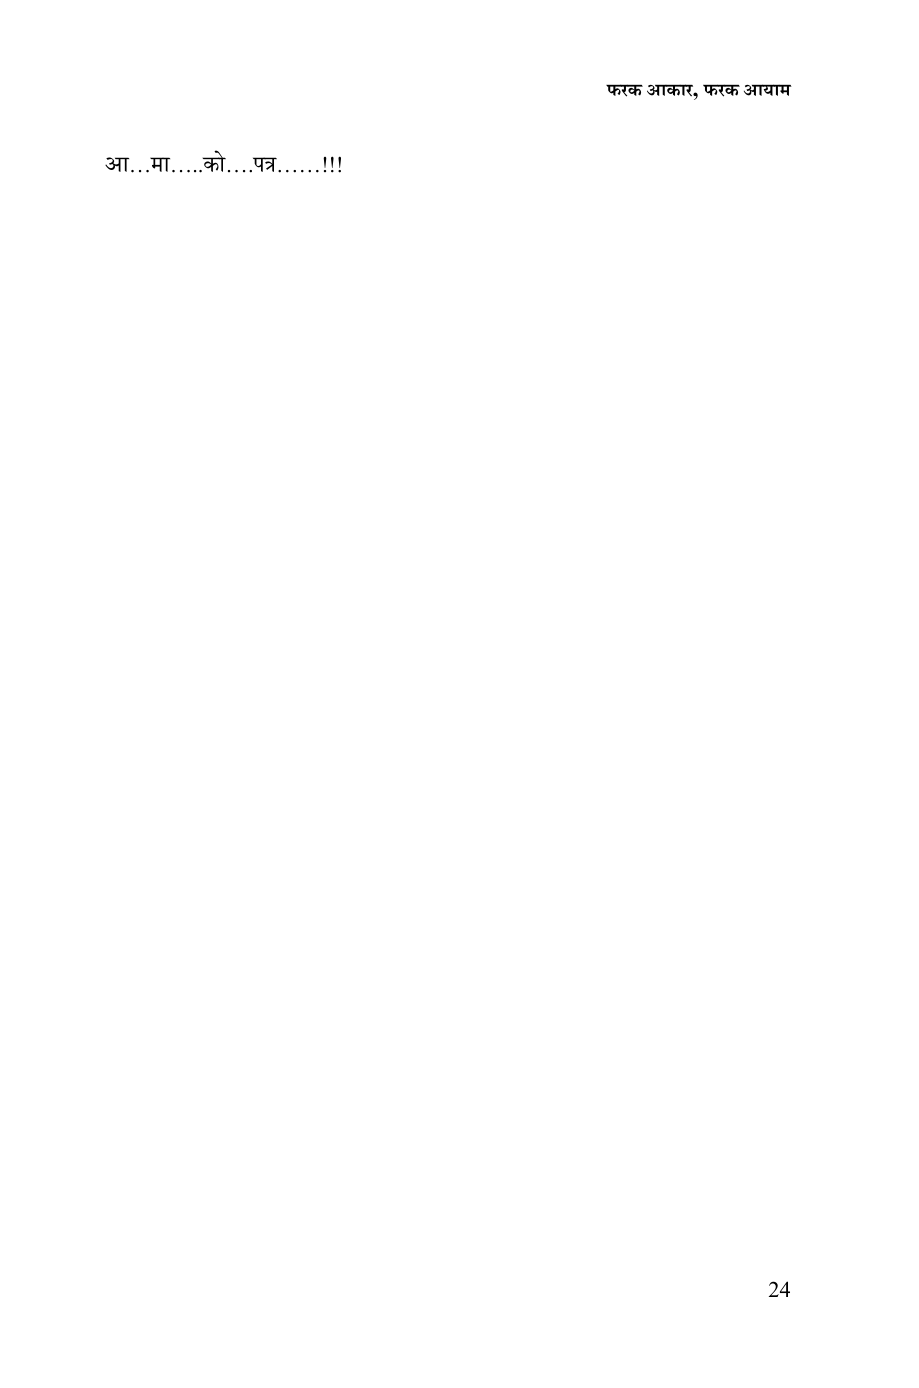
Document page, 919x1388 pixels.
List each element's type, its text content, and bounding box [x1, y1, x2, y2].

text आ…मा…..को….पत्र……!!! [105, 151, 791, 184]
